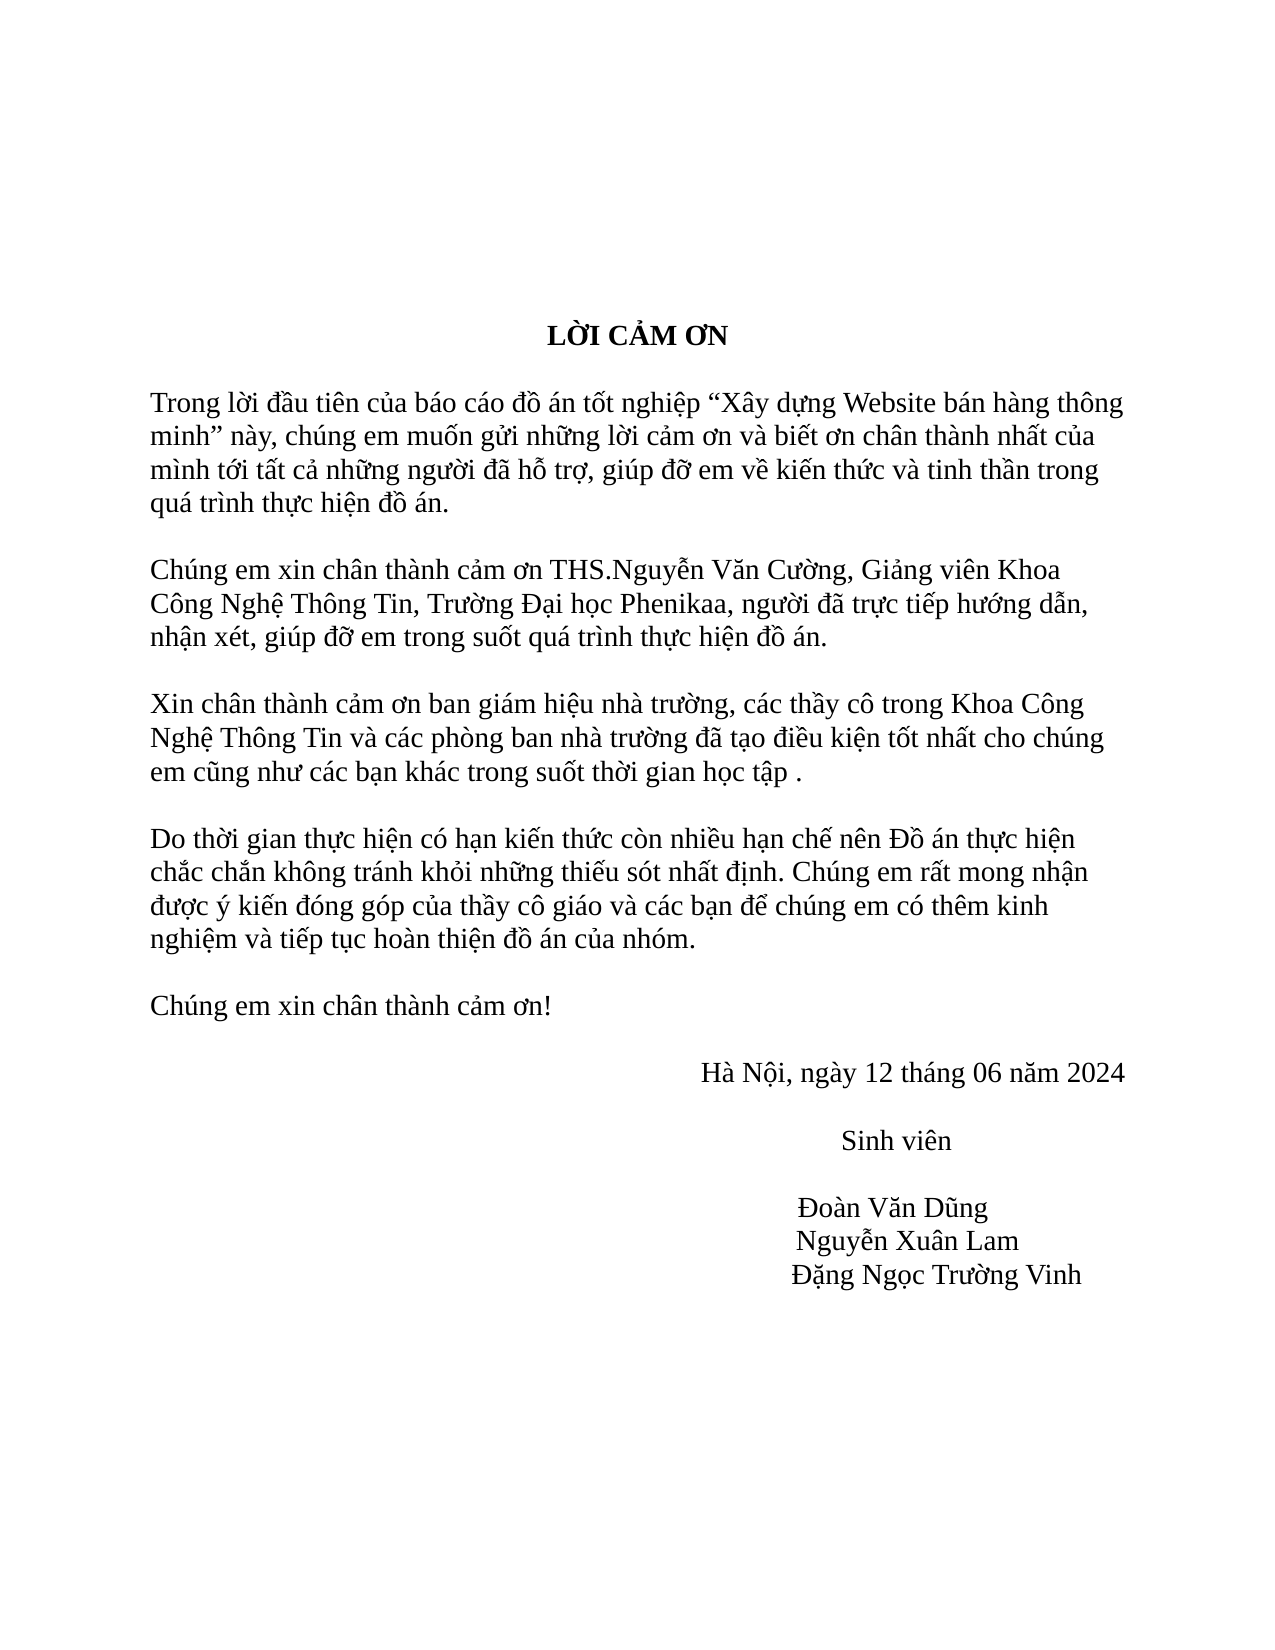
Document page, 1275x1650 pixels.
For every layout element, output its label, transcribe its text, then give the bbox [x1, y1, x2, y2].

text Trong lời đầu tiên của báo cáo đồ án tốt nghiệp “Xây dựng Website bán hàng thông minh” này, chúng em muốn gửi những lời cảm ơn và biết ơn chân thành nhất của mình tới tất cả những người đã hỗ trợ, giúp đỡ em về kiến thức và tinh thần trong quá trình thực hiện đồ án. [150, 385, 1125, 519]
text Đoàn Văn Dũng [150, 1190, 1125, 1223]
text LỜI CẢM ƠN [150, 318, 1125, 351]
text Sinh viên [150, 1123, 1125, 1156]
text Do thời gian thực hiện có hạn kiến thức còn nhiều hạn chế nên Đồ án thực hiện chắc chắn không tránh khỏi những thiếu sót nhất định. Chúng em rất mong nhận được ý kiến đóng góp của thầy cô giáo và các bạn để chúng em có thêm kinh nghiệm và tiếp tục hoàn thiện đồ án của nhóm. [150, 821, 1125, 955]
text Đặng Ngọc Trường Vinh [150, 1257, 1125, 1290]
text Chúng em xin chân thành cảm ơn THS.Nguyễn Văn Cường, Giảng viên Khoa Công Nghệ Thông Tin, Trường Đại học Phenikaa, người đã trực tiếp hướng dẫn, nhận xét, giúp đỡ em trong suốt quá trình thực hiện đồ án. [150, 552, 1125, 653]
text Hà Nội, ngày 12 tháng 06 năm 2024 [150, 1056, 1125, 1089]
text Nguyễn Xuân Lam [150, 1223, 1125, 1257]
text Xin chân thành cảm ơn ban giám hiệu nhà trường, các thầy cô trong Khoa Công Nghệ Thông Tin và các phòng ban nhà trường đã tạo điều kiện tốt nhất cho chúng em cũng như các bạn khác trong suốt thời gian học tập . [150, 687, 1125, 787]
text Chúng em xin chân thành cảm ơn! [150, 988, 1125, 1022]
